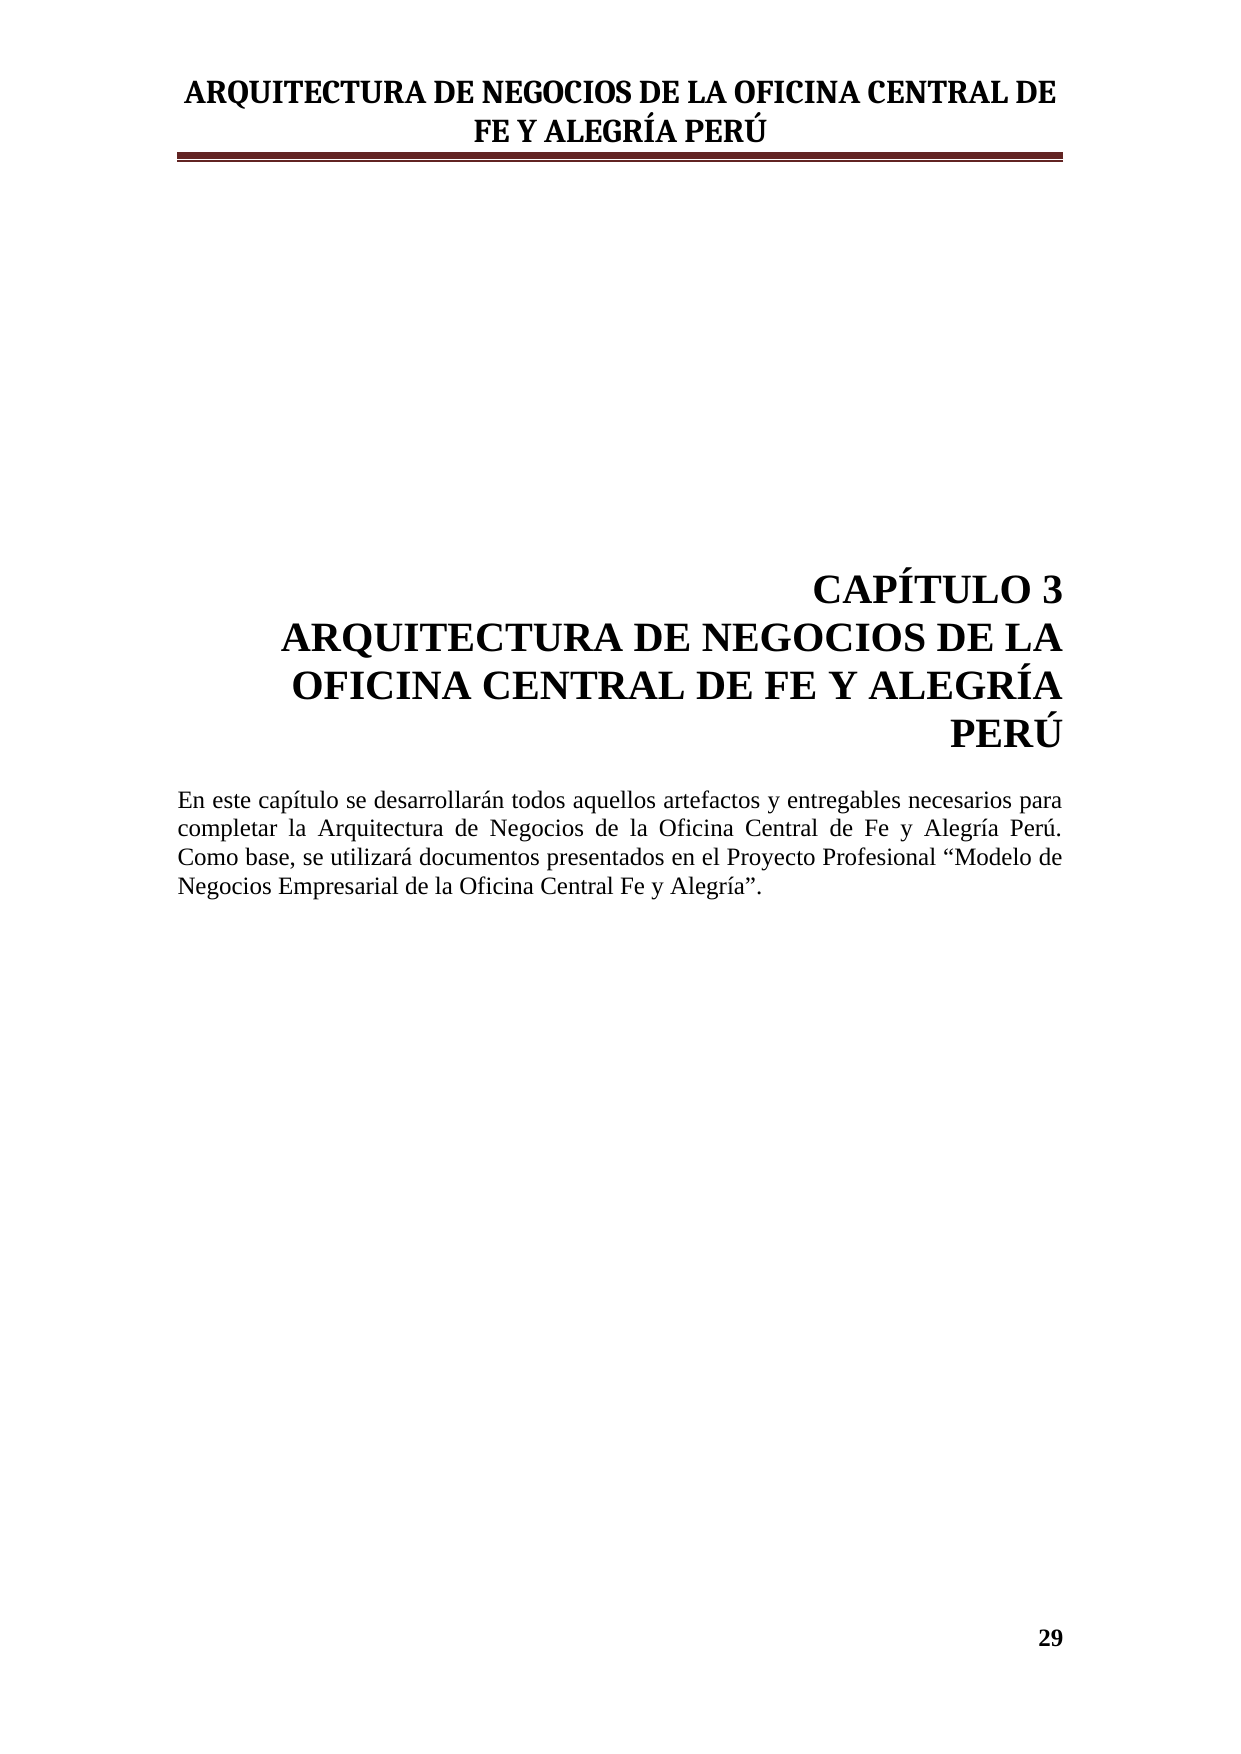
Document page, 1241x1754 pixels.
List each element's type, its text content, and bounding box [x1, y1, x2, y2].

text En este capítulo se desarrollarán todos aquellos artefactos y entregables necesarios para completar la Arquitectura de Negocios de la Oficina Central de Fe y Alegría Perú. Como base, se utilizará documentos presentados en el Proyecto Profesional “Modelo de Negocios Empresarial de la Oficina Central Fe y Alegría”. [177, 785, 1063, 900]
subtitle CAPÍTULO 3 [177, 564, 1063, 612]
subtitle ARQUITECTURA DE NEGOCIOS DE LA OFICINA CENTRAL DE FE Y ALEGRÍA PERÚ [177, 612, 1063, 756]
